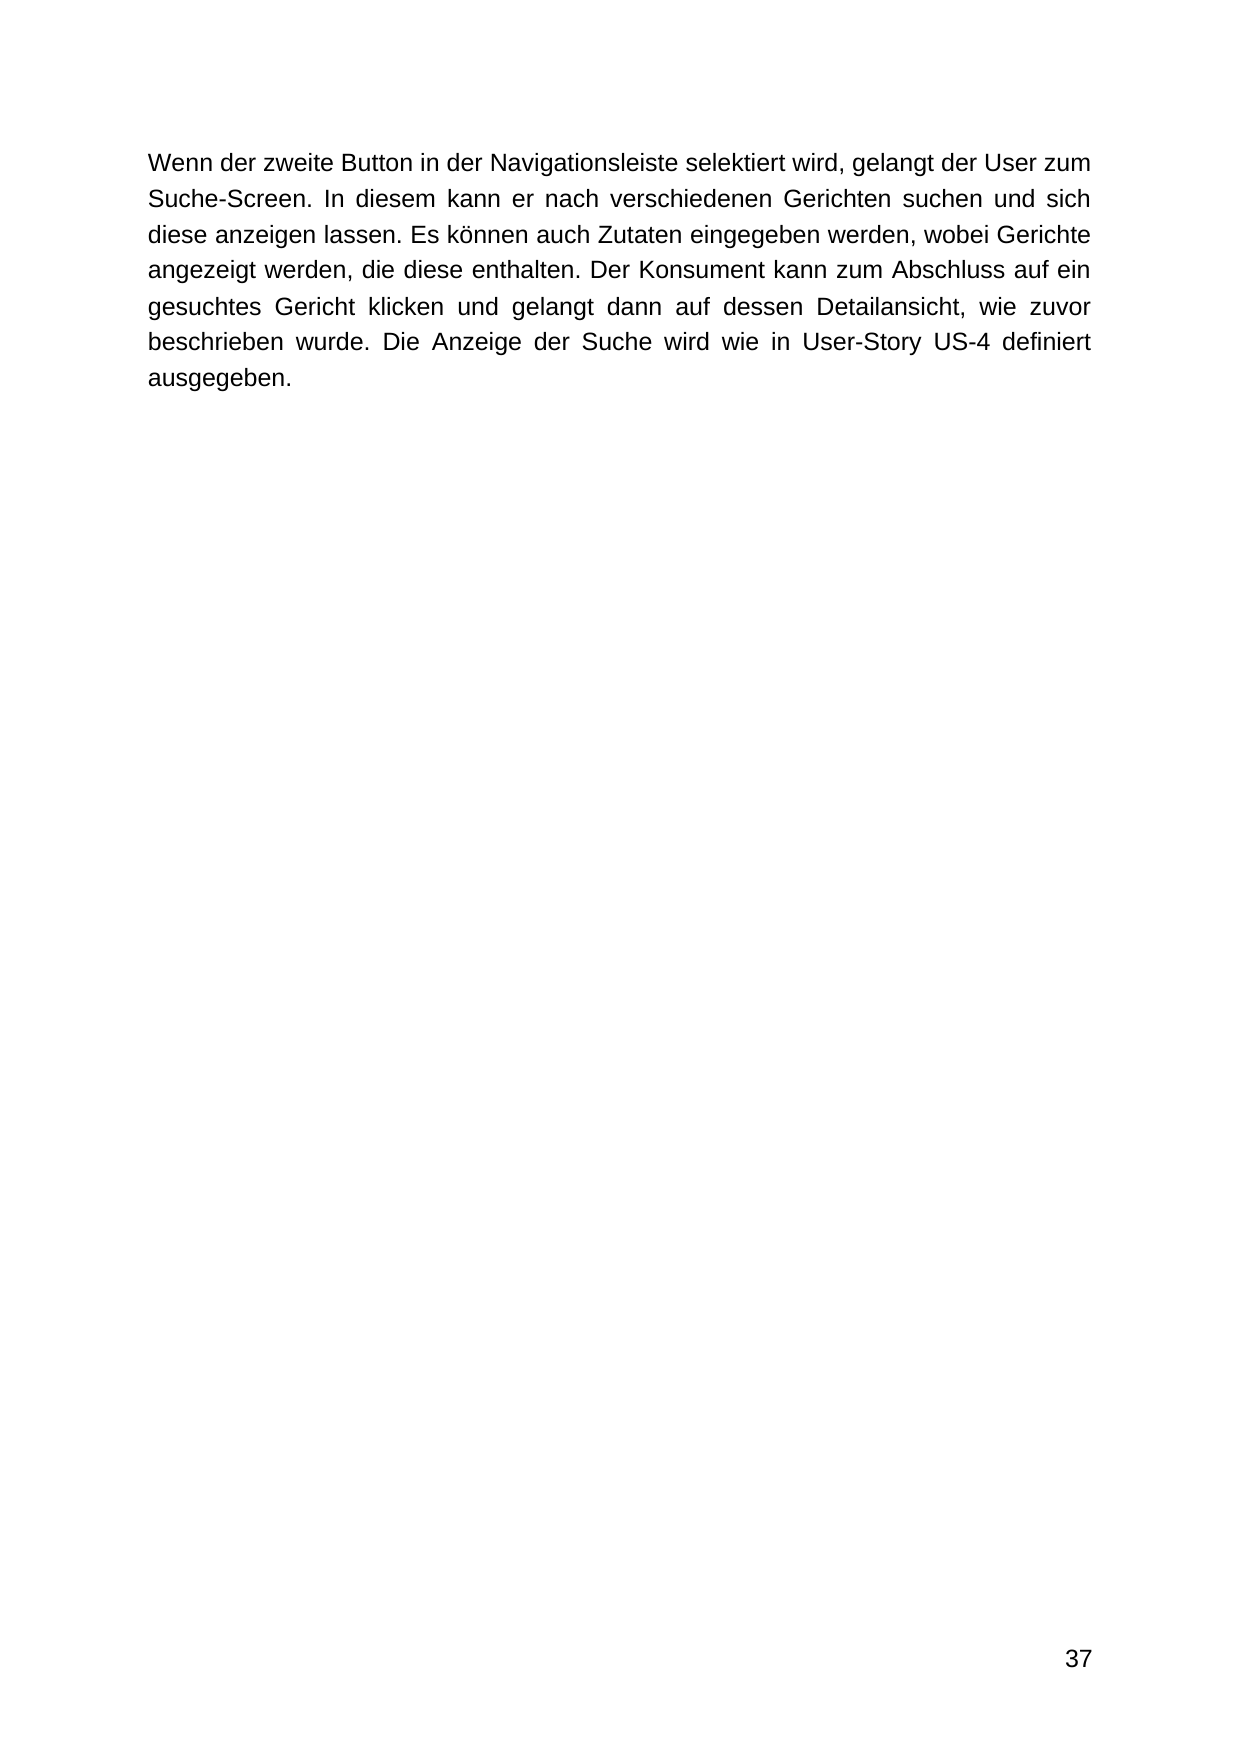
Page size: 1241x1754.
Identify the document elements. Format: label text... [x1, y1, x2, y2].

text Wenn der zweite Button in der Navigationsleiste selektiert wird, gelangt der User zum Suche-Screen. In diesem kann er nach verschiedenen Gerichten suchen und sich diese anzeigen lassen. Es können auch Zutaten eingegeben werden, wobei Gerichte angezeigt werden, die diese enthalten. Der Konsument kann zum Abschluss auf ein gesuchtes Gericht klicken und gelangt dann auf dessen Detailansicht, wie zuvor beschrieben wurde. Die Anzeige der Suche wird wie in User-Story US-4 definiert ausgegeben. [148, 148, 1092, 392]
